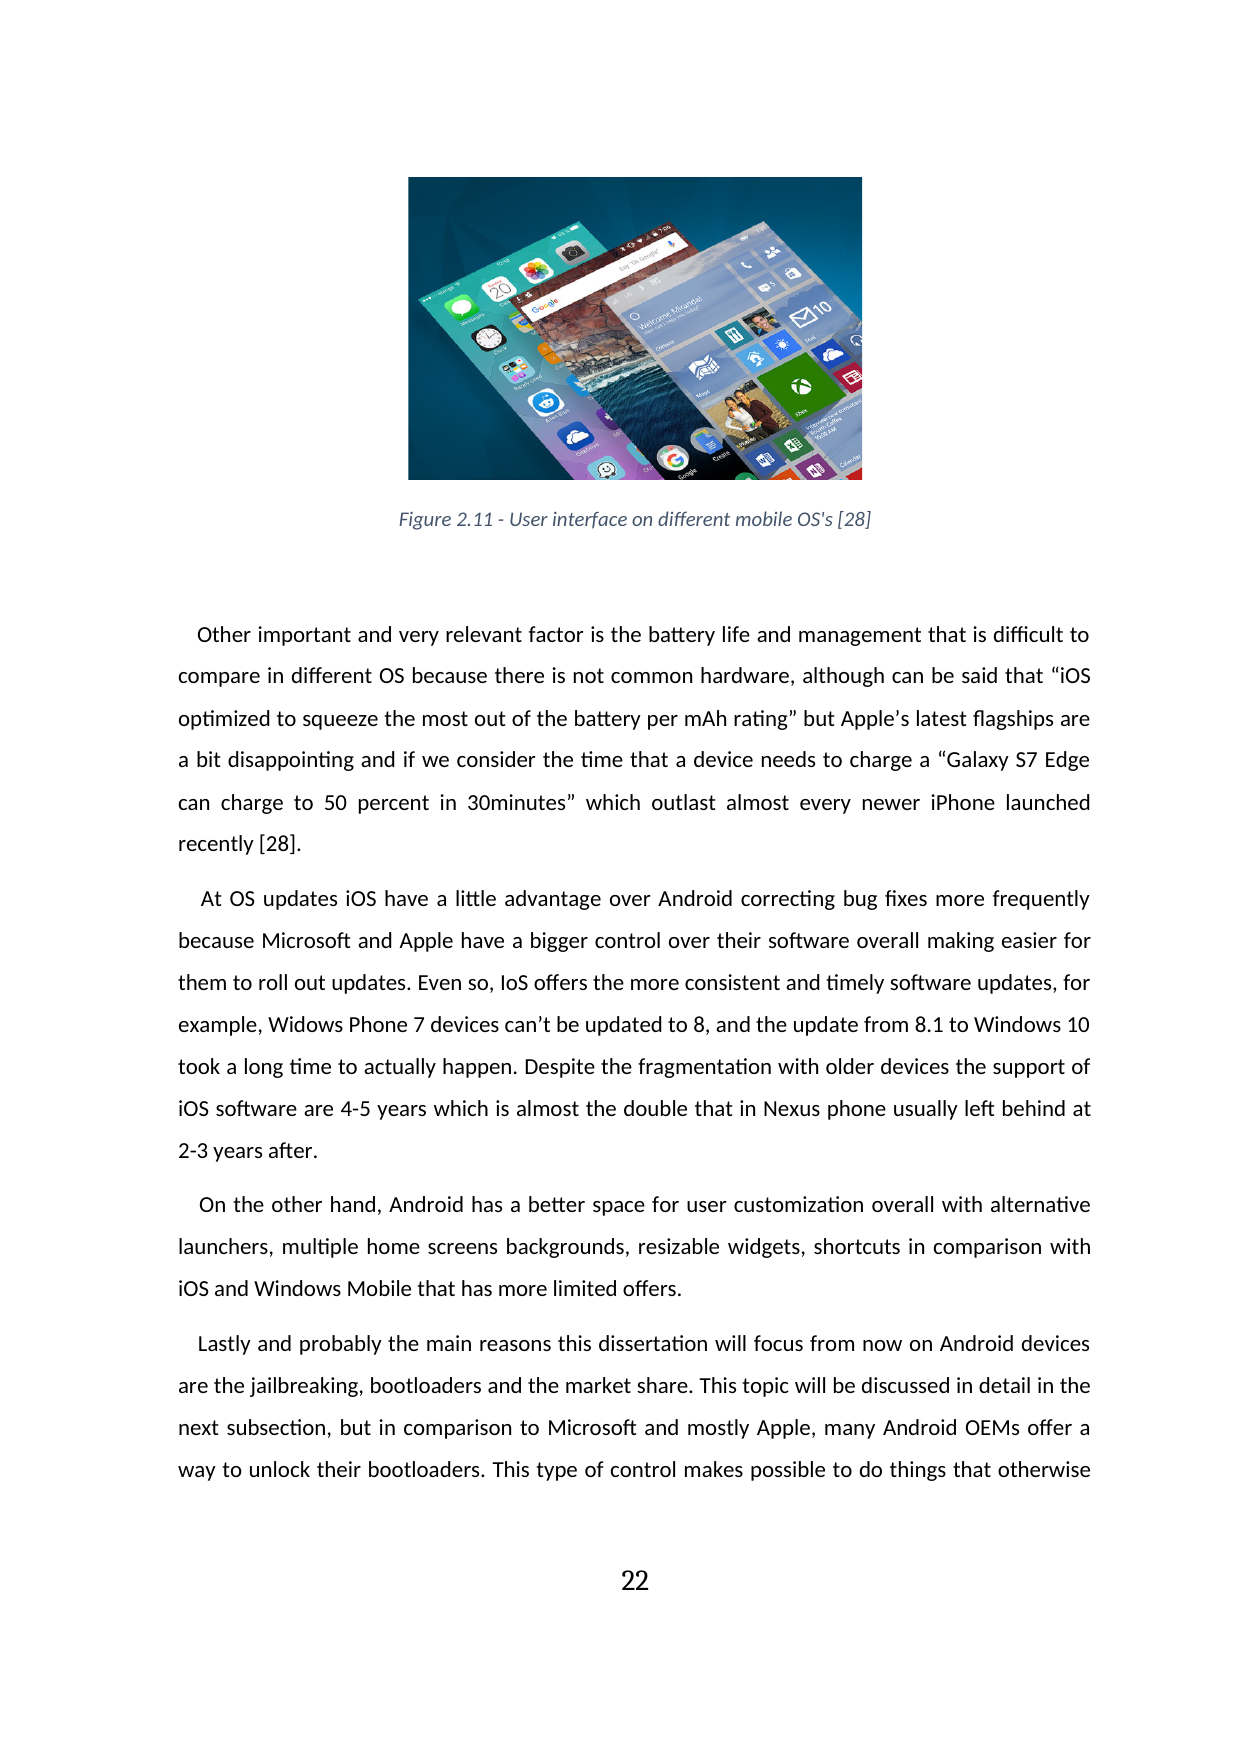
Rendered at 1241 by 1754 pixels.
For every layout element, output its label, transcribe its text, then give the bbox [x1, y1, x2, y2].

picture [420, 222, 863, 480]
text At OS updates iOS have a little advantage over Android correcting bug fixes more frequently because Microsoft and Apple have a bigger control over their software overall making easier for them to roll out updates. Even so, IoS offers the more consistent and timely software updates, for example, Widows Phone 7 devices can’t be updated to 8, and the update from 8.1 to Windows 10 took a long time to actually happen. Despite the fragmentation with older devices the support of iOS software are 4-5 years which is almost the double that in Nexus phone usually left behind at 2-3 years after. [178, 884, 1092, 1164]
text Other important and very relevant factor is the battery life and management that is difficult to compare in different OS because there is not common hardware, although can be said that “iOS optimized to squeeze the most out of the battery per mAh rating” but Apple’s latest flagships are a bit disappointing and if we consider the time that a device needs to charge a “Galaxy S7 Edge can charge to 50 percent in 30minutes” which outlast almost every newer iPhone launched recently [28]. [178, 620, 1092, 858]
text Figure 2.11 - User interface on different mobile OS's [28] [178, 506, 1092, 532]
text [178, 1329, 1092, 1483]
text On the other hand, Android has a better space for user customization overall with alternative launchers, multiple home screens backgrounds, resizable widgets, shortcuts in comparison with iOS and Windows Mobile that has more limited offers. [178, 1190, 1092, 1302]
